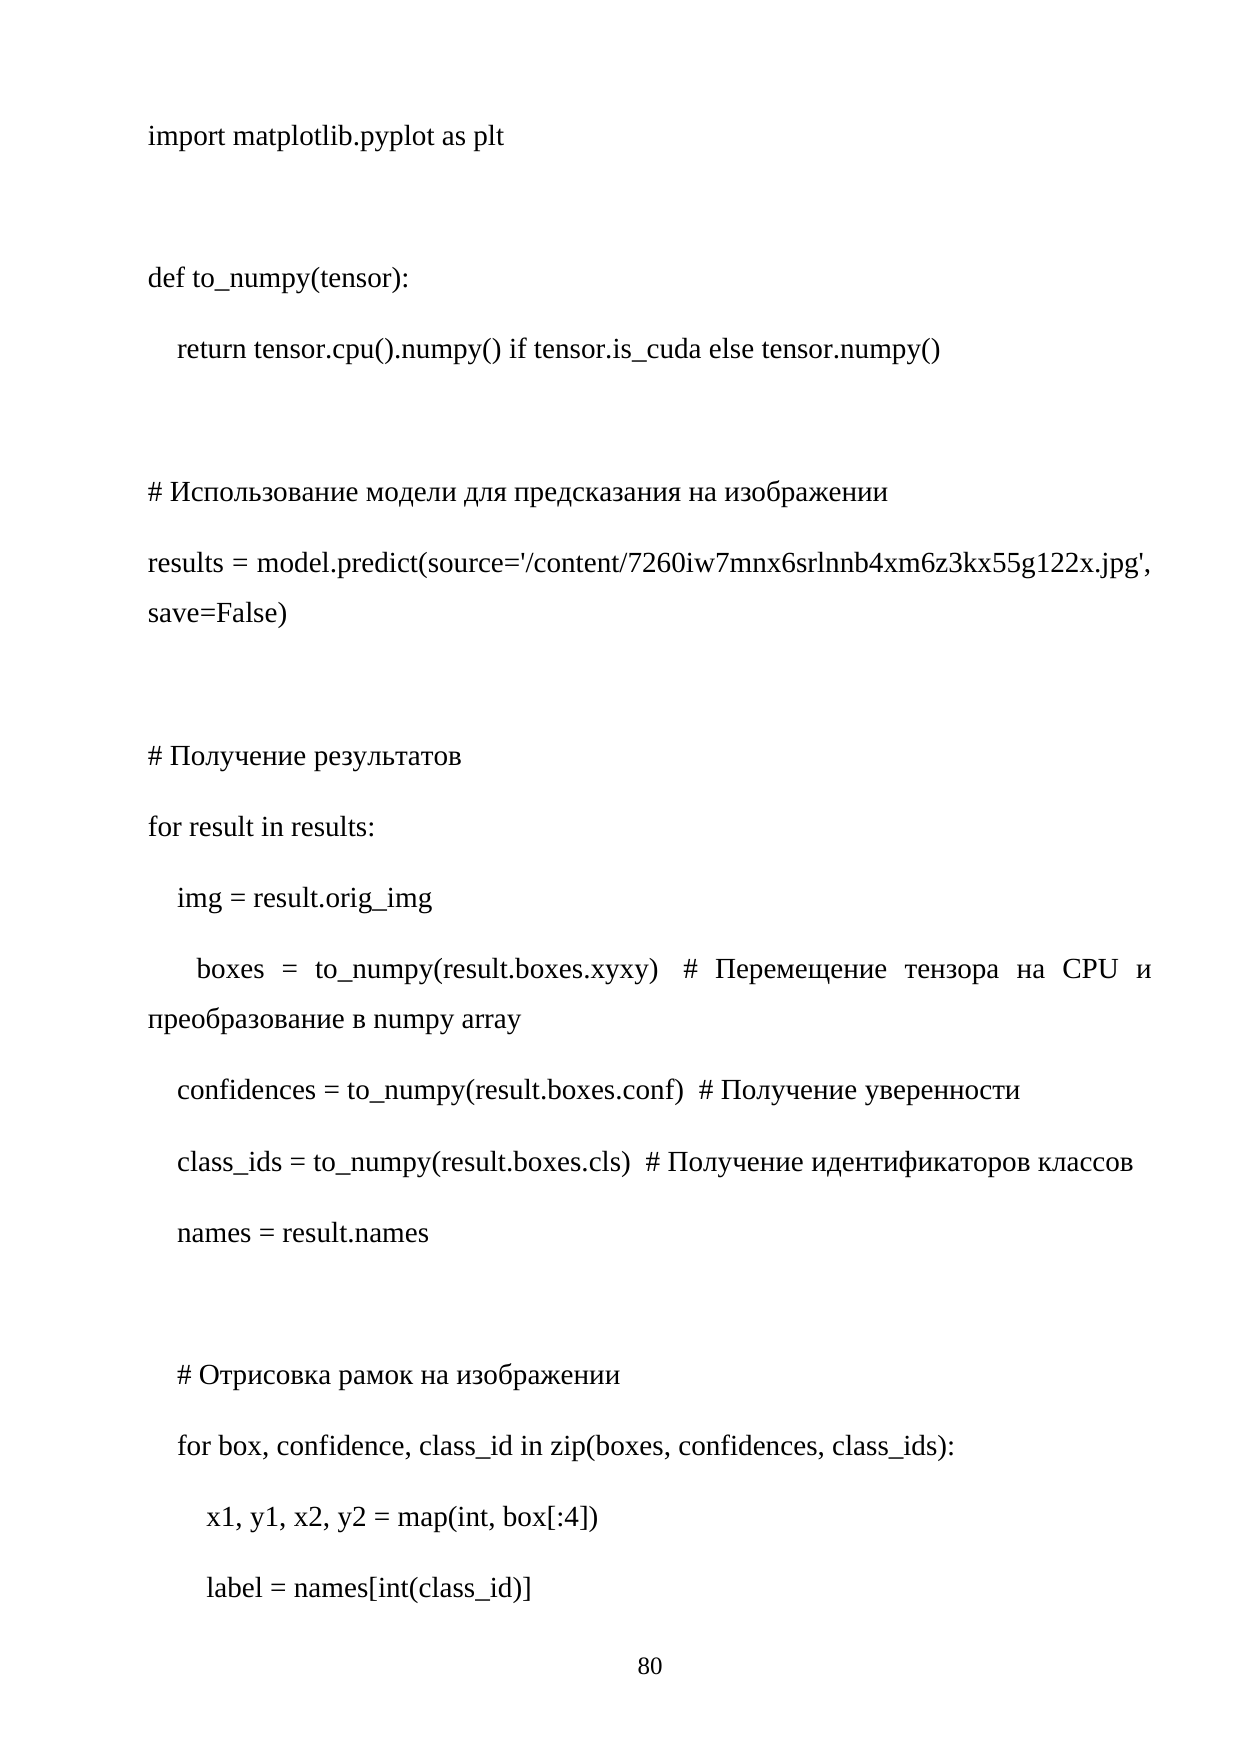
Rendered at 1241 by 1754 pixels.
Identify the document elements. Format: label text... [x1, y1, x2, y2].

text names = result.names [148, 1215, 1152, 1248]
text for result in results: [148, 809, 1152, 842]
text img = result.orig_img [148, 880, 1152, 913]
text import matplotlib.pyplot as plt [148, 118, 1152, 152]
text # Отрисовка рамок на изображении [148, 1357, 1152, 1391]
text for box, confidence, class_id in zip(boxes, confidences, class_ids): [148, 1428, 1152, 1462]
text label = names[int(class_id)] [148, 1571, 1152, 1604]
text return tensor.cpu().numpy() if tensor.is_cuda else tensor.numpy() [148, 332, 1152, 365]
text def to_numpy(tensor): [148, 260, 1152, 294]
text # Получение результатов [148, 738, 1152, 771]
text results = model.predict(source='/content/7260iw7mnx6srlnnb4xm6z3kx55g122x.jpg', save=False) [148, 545, 1152, 629]
text # Использование модели для предсказания на изображении [148, 474, 1152, 507]
text class_ids = to_numpy(result.boxes.cls) # Получение идентификаторов классов [148, 1144, 1152, 1177]
text x1, y1, x2, y2 = map(int, box[:4]) [148, 1499, 1152, 1533]
text boxes = to_numpy(result.boxes.xyxy) # Перемещение тензора на CPU и преобразование в numpy array [148, 951, 1152, 1035]
text confidences = to_numpy(result.boxes.conf) # Получение уверенности [148, 1072, 1152, 1106]
